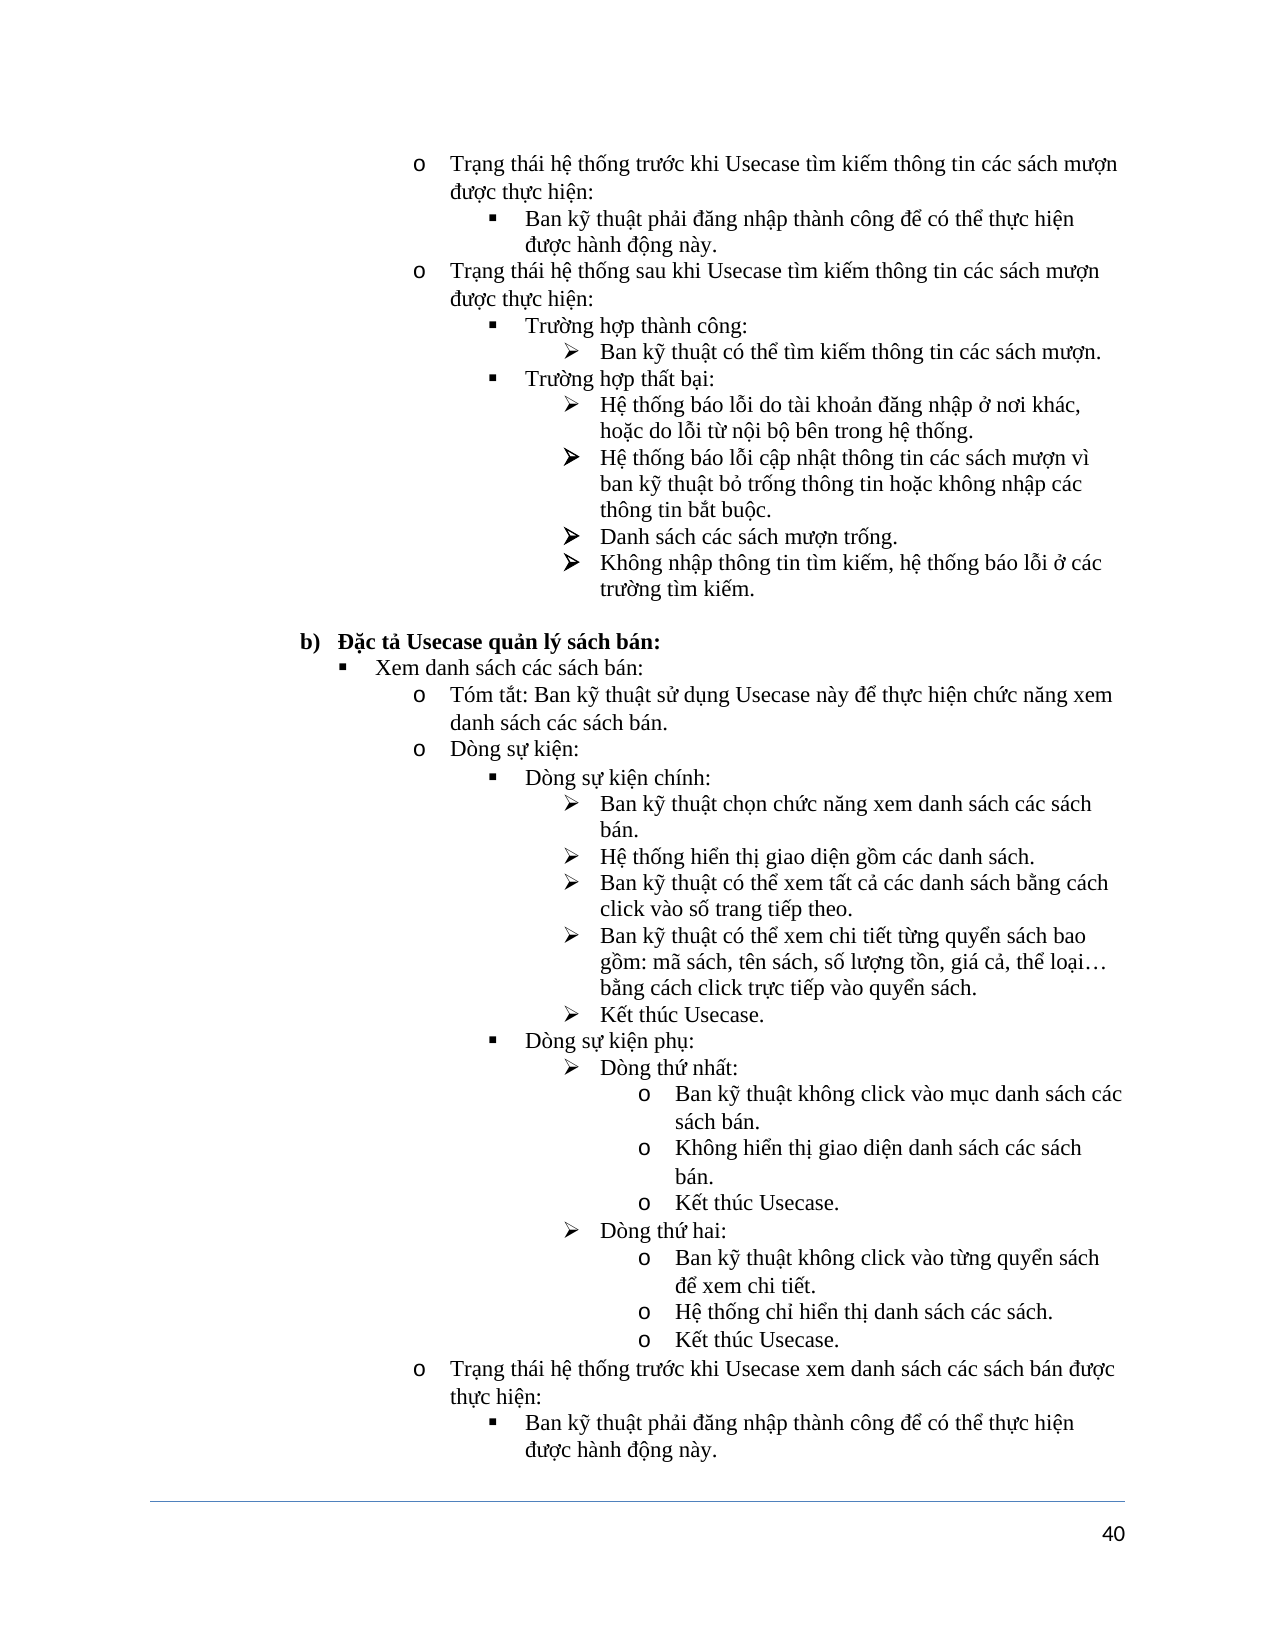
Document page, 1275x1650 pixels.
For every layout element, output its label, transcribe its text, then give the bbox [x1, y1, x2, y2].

list Hệ thống hiển thị giao diện gồm các danh sách. [562, 843, 1125, 869]
list Dòng sự kiện chính: [487, 764, 1125, 790]
list Ban kỹ thuật có thể tìm kiếm thông tin các sách mượn. [562, 338, 1125, 364]
list Ban kỹ thuật chọn chức năng xem danh sách các sách bán. [562, 790, 1125, 843]
list Ban kỹ thuật có thể xem tất cả các danh sách bằng cách click vào số trang tiếp theo. [562, 869, 1125, 922]
list Không hiển thị giao diện danh sách các sách bán. [637, 1134, 1125, 1189]
list Ban kỹ thuật có thể xem chi tiết từng quyển sách bao gồm: mã sách, tên sách, số lượng tồn, giá cả, thể loại… bằng cách click trực tiếp vào quyển sách. [562, 922, 1125, 1001]
list Dòng thứ hai: [562, 1217, 1125, 1244]
list Ban kỹ thuật không click vào từng quyển sách để xem chi tiết. [637, 1244, 1125, 1298]
list Ban kỹ thuật không click vào mục danh sách các sách bán. [637, 1080, 1125, 1134]
list Hệ thống chỉ hiển thị danh sách các sách. [637, 1298, 1125, 1326]
list Kết thúc Usecase. [637, 1326, 1125, 1355]
list Kết thúc Usecase. [562, 1001, 1125, 1027]
list Dòng sự kiện: [412, 735, 1125, 764]
list Không nhập thông tin tìm kiếm, hệ thống báo lỗi ở các trường tìm kiếm. [562, 549, 1125, 602]
list Xem danh sách các sách bán: [337, 654, 1125, 681]
list Trạng thái hệ thống trước khi Usecase tìm kiếm thông tin các sách mượn được thực hiện: [412, 150, 1125, 204]
list Ban kỹ thuật phải đăng nhập thành công để có thể thực hiện được hành động này. [487, 204, 1125, 257]
list Hệ thống báo lỗi cập nhật thông tin các sách mượn vì ban kỹ thuật bỏ trống thông tin hoặc không nhập các thông tin bắt buộc. [562, 444, 1125, 523]
list Trạng thái hệ thống sau khi Usecase tìm kiếm thông tin các sách mượn được thực hiện: [412, 257, 1125, 312]
list Dòng sự kiện phụ: [487, 1027, 1125, 1053]
list Hệ thống báo lỗi do tài khoản đăng nhập ở nơi khác, hoặc do lỗi từ nội bộ bên trong hệ thống. [562, 391, 1125, 444]
list Đặc tả Usecase quản lý sách bán: [300, 628, 1125, 654]
list Ban kỹ thuật phải đăng nhập thành công để có thể thực hiện được hành động này. [487, 1409, 1125, 1462]
list Trạng thái hệ thống trước khi Usecase xem danh sách các sách bán được thực hiện: [412, 1355, 1125, 1409]
list Trường hợp thất bại: [487, 364, 1125, 391]
list Danh sách các sách mượn trống. [562, 523, 1125, 549]
list Tóm tắt: Ban kỹ thuật sử dụng Usecase này để thực hiện chức năng xem danh sách các sách bán. [412, 681, 1125, 735]
list Trường hợp thành công: [487, 312, 1125, 338]
list Kết thúc Usecase. [637, 1189, 1125, 1217]
list Dòng thứ nhất: [562, 1053, 1125, 1080]
